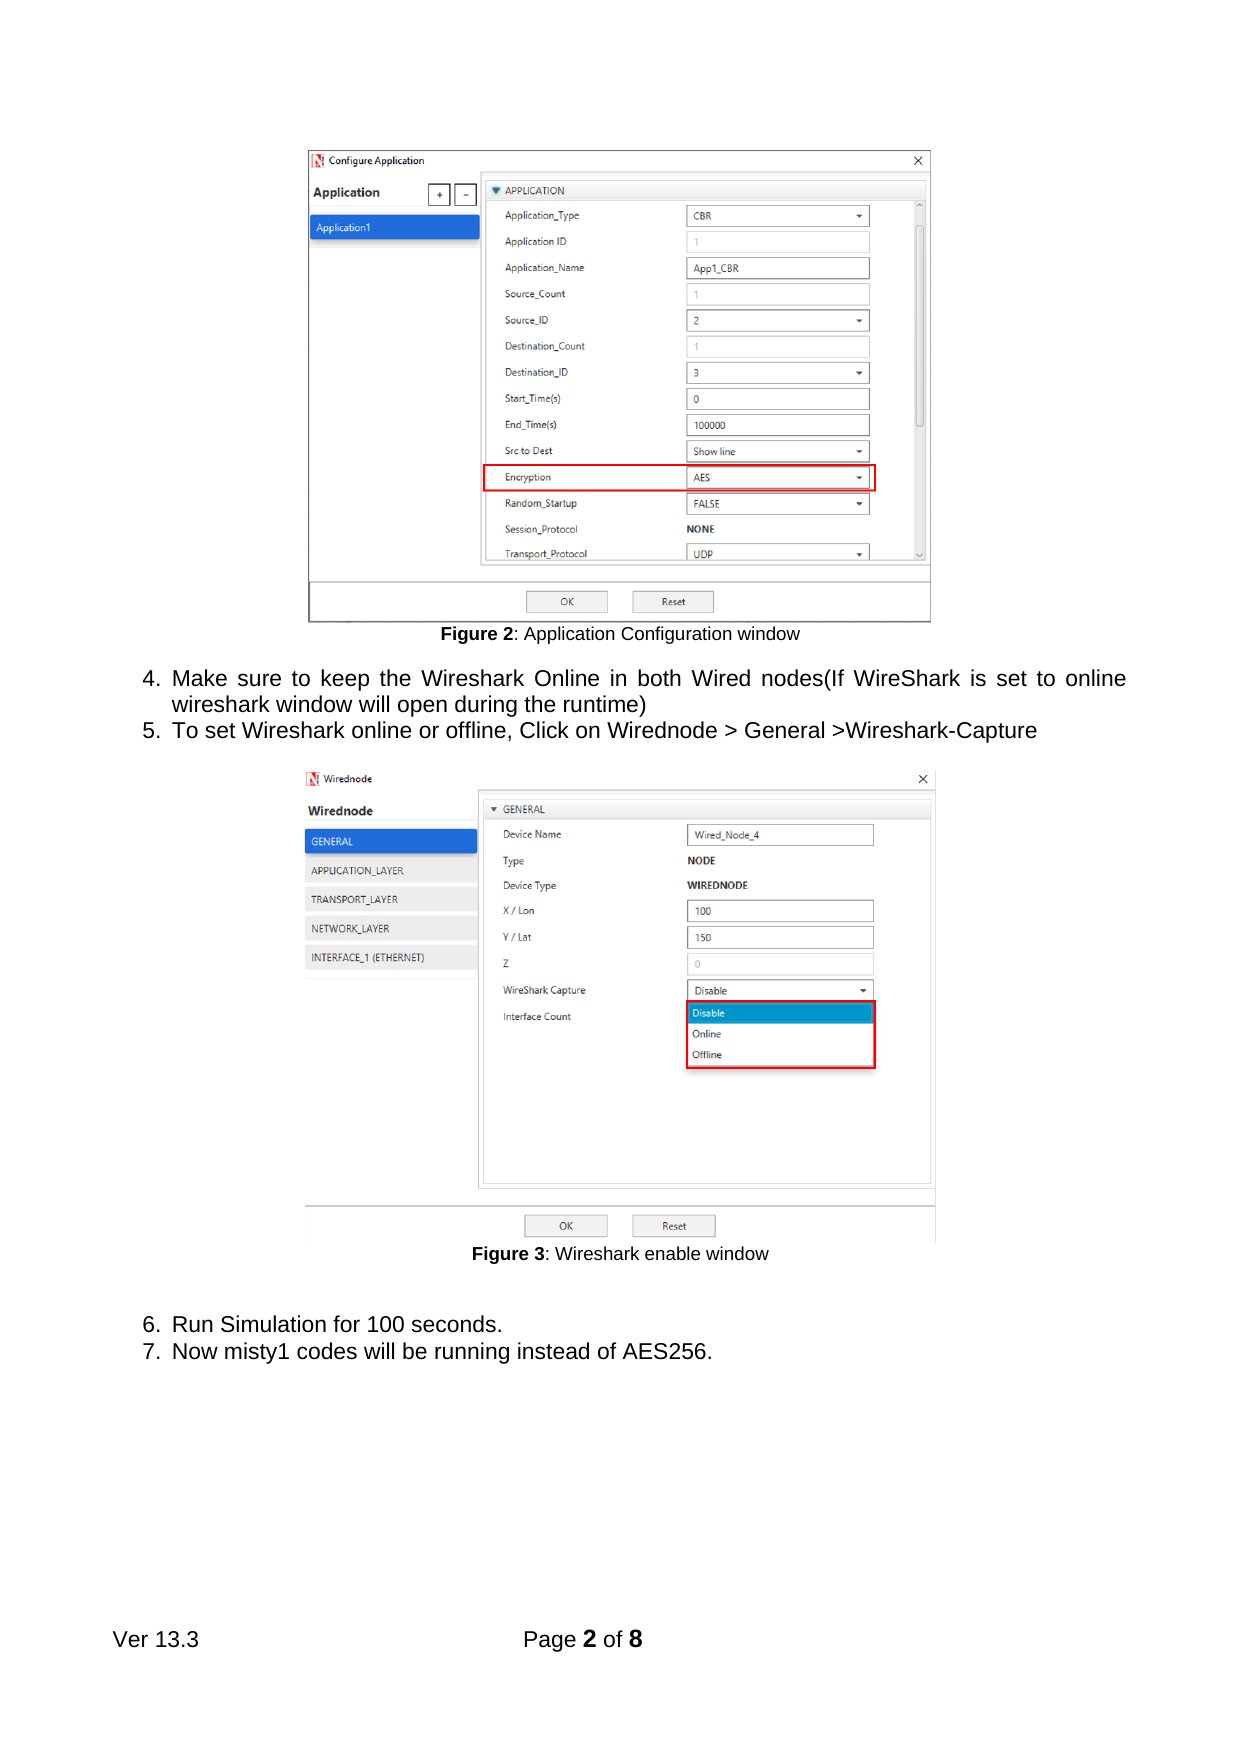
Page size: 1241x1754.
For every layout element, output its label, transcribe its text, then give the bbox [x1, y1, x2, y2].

text Figure 2: Application Configuration window [112, 622, 1128, 644]
text Figure 3: Wireshark enable window [112, 1243, 1128, 1264]
list Run Simulation for 100 seconds. [142, 1311, 1128, 1338]
list To set Wireshark online or offline, Click on Wirednode > General >Wireshark-Capture [142, 717, 1128, 744]
list Now misty1 codes will be running instead of AES256. [142, 1338, 1128, 1364]
picture [308, 150, 933, 623]
list Make sure to keep the Wireshark Online in both Wired nodes(If WireShark is set to online wireshark window will open during the runtime) [142, 665, 1128, 717]
picture [304, 770, 936, 1243]
